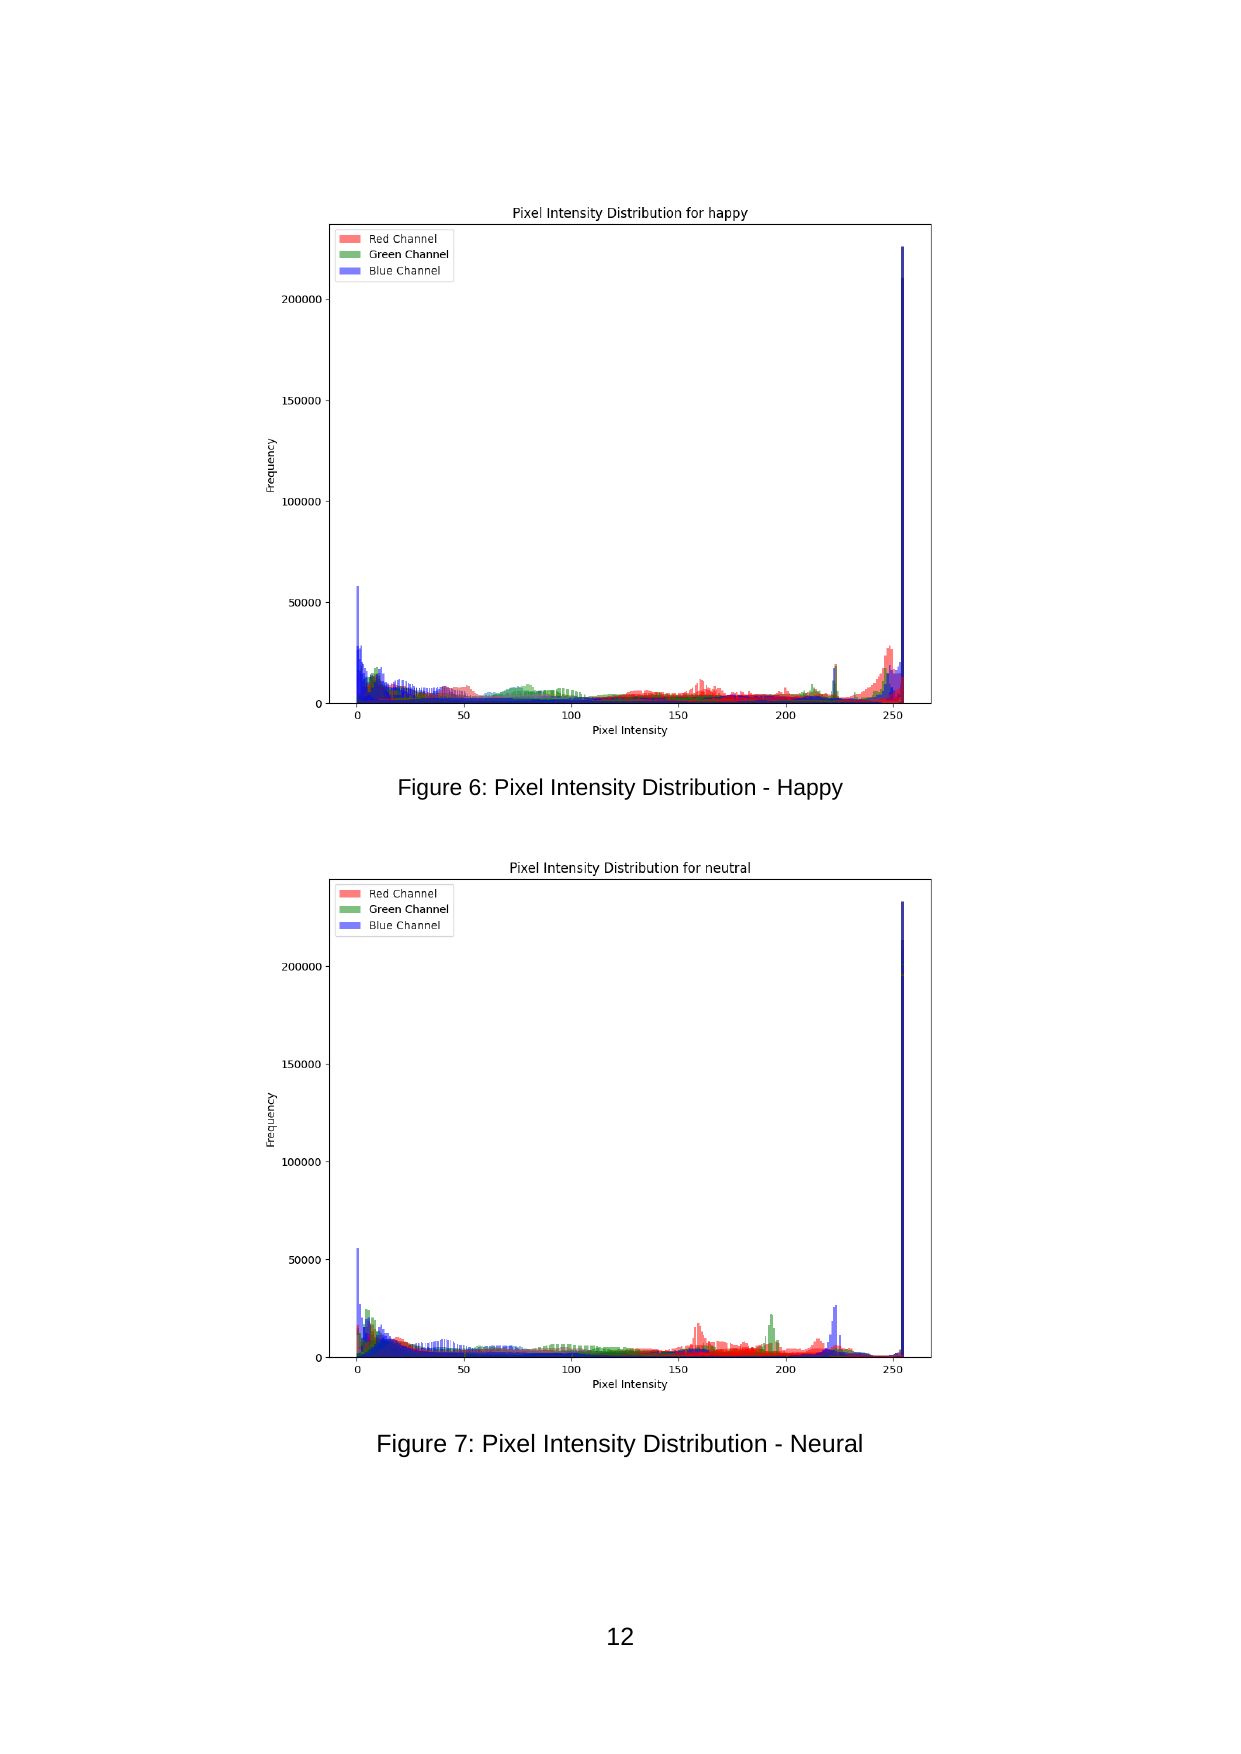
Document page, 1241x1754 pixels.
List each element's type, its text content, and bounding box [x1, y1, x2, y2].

text Figure 7: Pixel Intensity Distribution - Neural [150, 1429, 1090, 1458]
text Figure 6: Pixel Intensity Distribution - Happy [150, 774, 1090, 801]
picture [232, 150, 1008, 771]
picture [232, 804, 1008, 1425]
